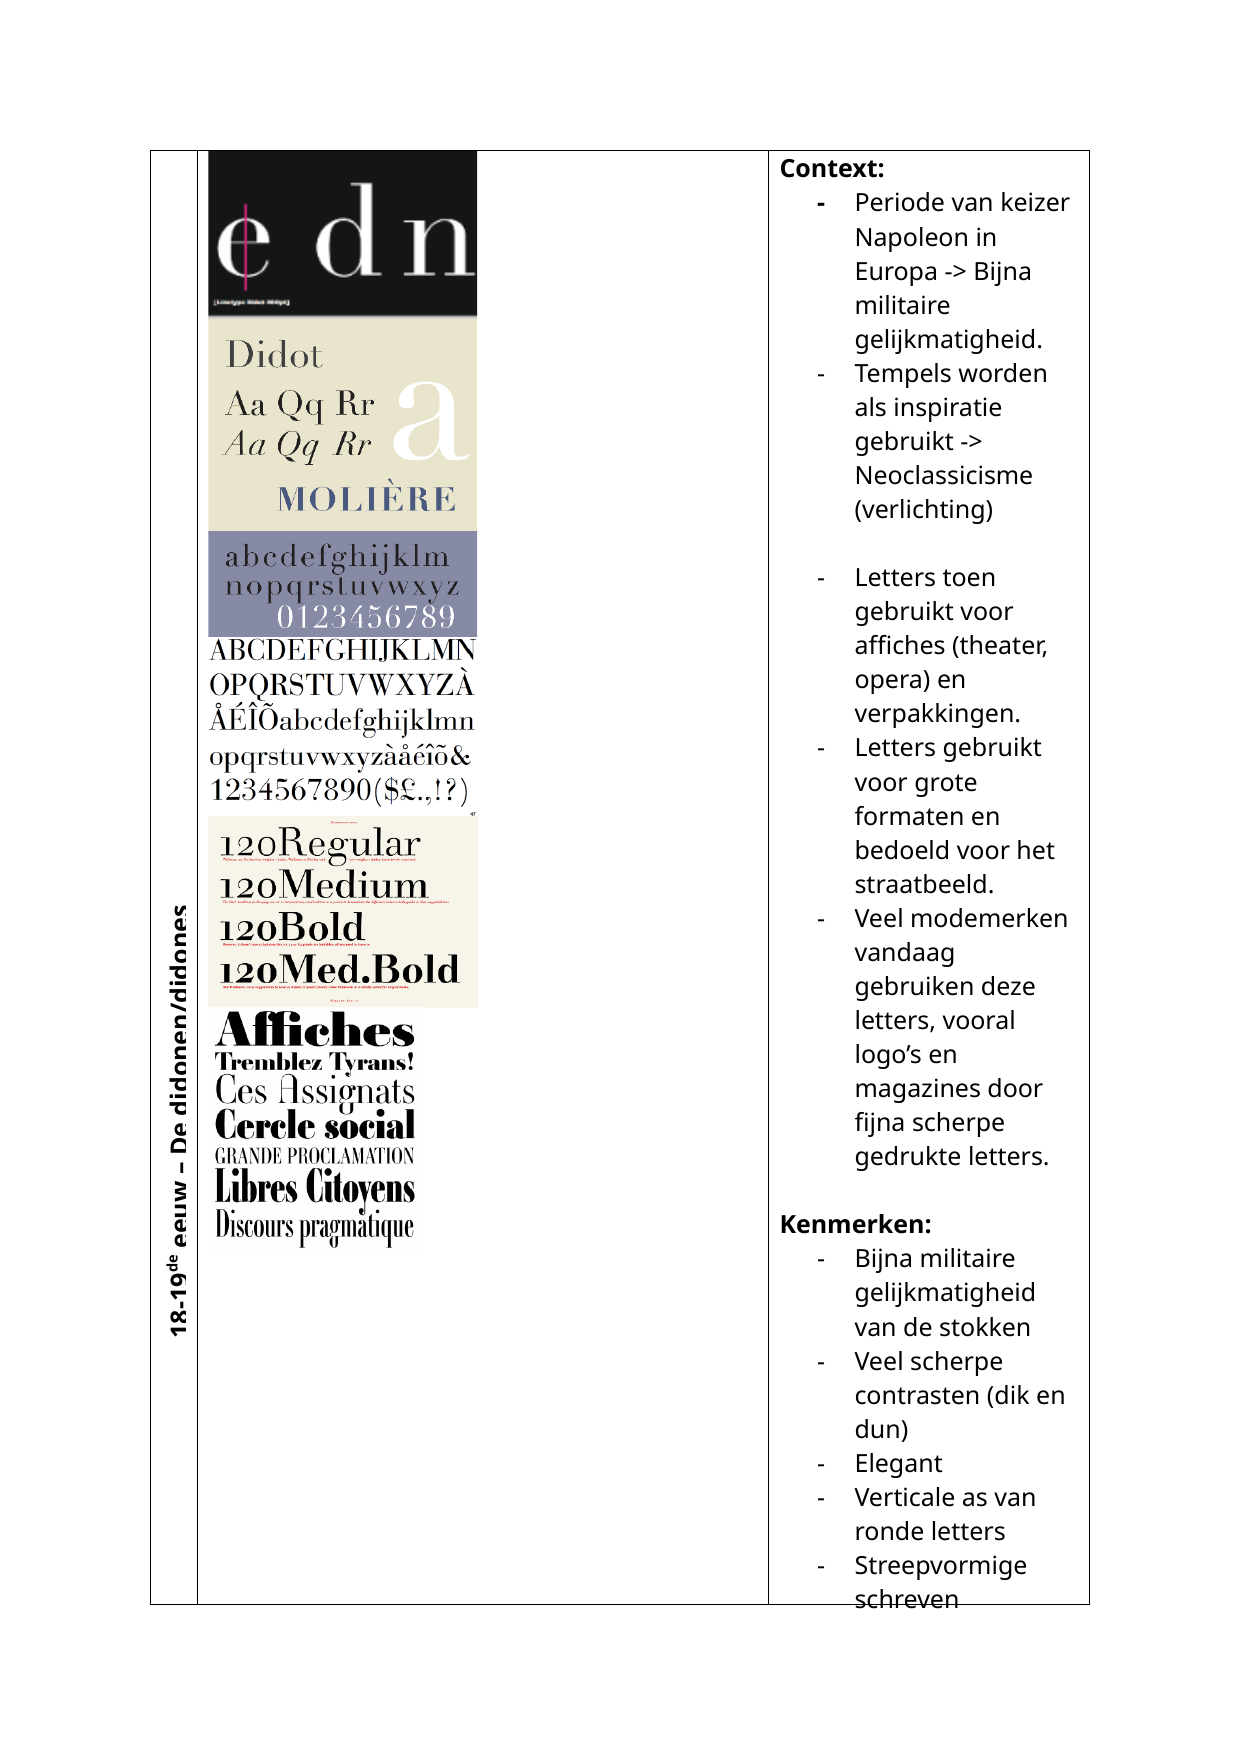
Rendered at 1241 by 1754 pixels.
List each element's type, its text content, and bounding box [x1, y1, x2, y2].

table_cell 18-19de eeuw – De didonen/didones [151, 151, 197, 1604]
table_cell [198, 151, 768, 1604]
picture [208, 151, 479, 1252]
table_cell Context: Periode van keizer Napoleon in Europa -> Bijna militaire gelijkmatigheid. Tempels worden als inspiratie gebruikt -> Neoclassicisme (verlichting) Letters toen gebruikt voor affiches (theater, opera) en verpakkingen. Letters gebruikt voor grote formaten en bedoeld voor het straatbeeld. Veel modemerken vandaag gebruiken deze letters, vooral logo’s en magazines door fijna scherpe gedrukte letters. Kenmerken: Bijna militaire gelijkmatigheid van de stokken Veel scherpe contrasten (dik en dun) Elegant Verticale as van ronde letters Streepvormige schreven Harde schreefletters Groot dik-dun contrast Voorbeeld: Didot (alles horizontaal en verticaal -> topschreven en stam), Bauer Bodoni (een klein beetje meer versiering, schreven en stam hebben kleine curves), Walbaum, Ambroise [769, 151, 1089, 1604]
